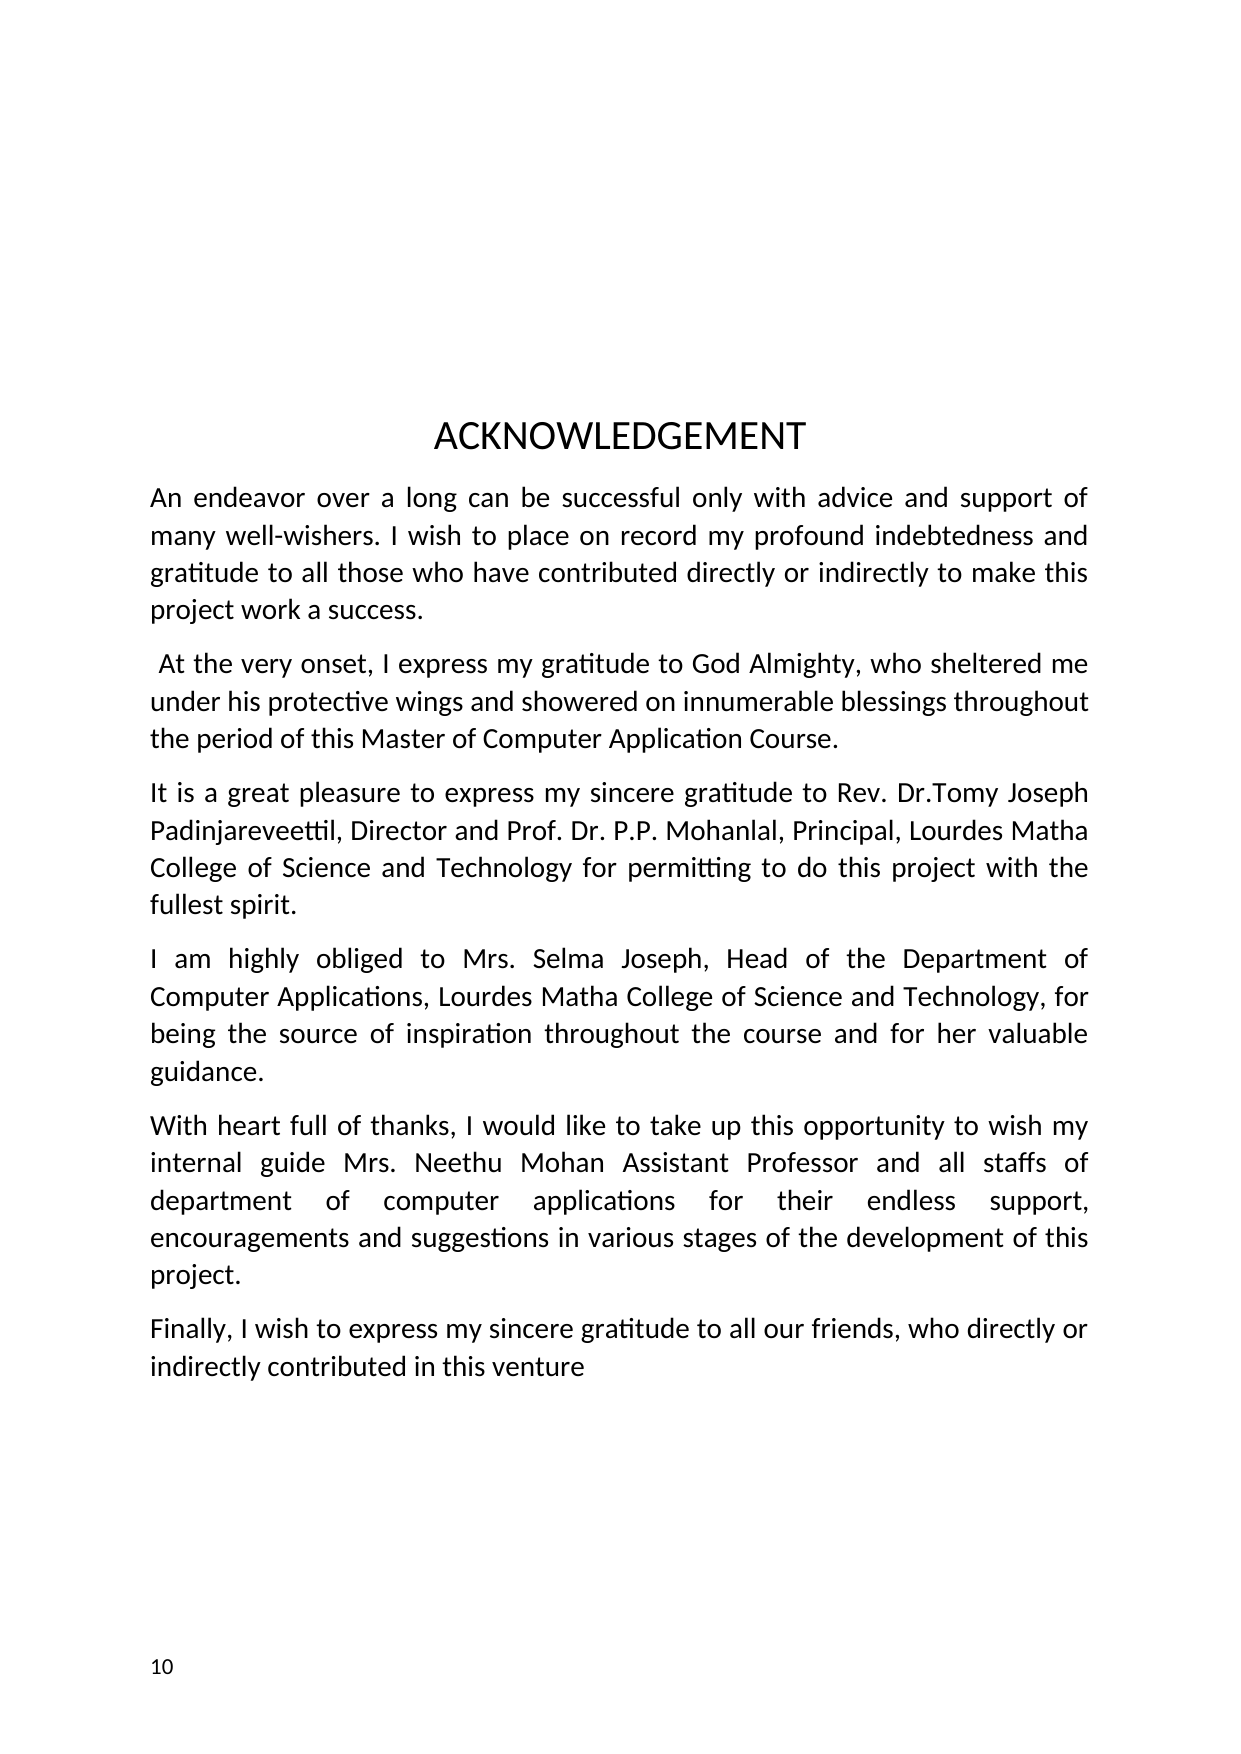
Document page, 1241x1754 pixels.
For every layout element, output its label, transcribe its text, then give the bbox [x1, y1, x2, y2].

text ACKNOWLEDGEMENT [150, 409, 1090, 460]
text It is a great pleasure to express my sincere gratitude to Rev. Dr.Tomy Joseph Padinjareveettil, Director and Prof. Dr. P.P. Mohanlal, Principal, Lourdes Matha College of Science and Technology for permitting to do this project with the fullest spirit. [150, 774, 1090, 922]
text An endeavor over a long can be successful only with advice and support of many well-wishers. I wish to place on record my profound indebtedness and gratitude to all those who have contributed directly or indirectly to make this project work a success. [150, 479, 1090, 627]
text Finally, I wish to express my sincere gratitude to all our friends, who directly or indirectly contributed in this venture [150, 1310, 1090, 1383]
text I am highly obliged to Mrs. Selma Joseph, Head of the Department of Computer Applications, Lourdes Matha College of Science and Technology, for being the source of inspiration throughout the course and for her valuable guidance. [150, 941, 1090, 1088]
text With heart full of thanks, I would like to take up this opportunity to wish my internal guide Mrs. Neethu Mohan Assistant Professor and all staffs of department of computer applications for their endless support, encouragements and suggestions in various stages of the development of this project. [150, 1107, 1090, 1292]
text At the very onset, I express my gratitude to God Almighty, who sheltered me under his protective wings and showered on innumerable blessings throughout the period of this Master of Computer Application Course. [150, 645, 1090, 756]
